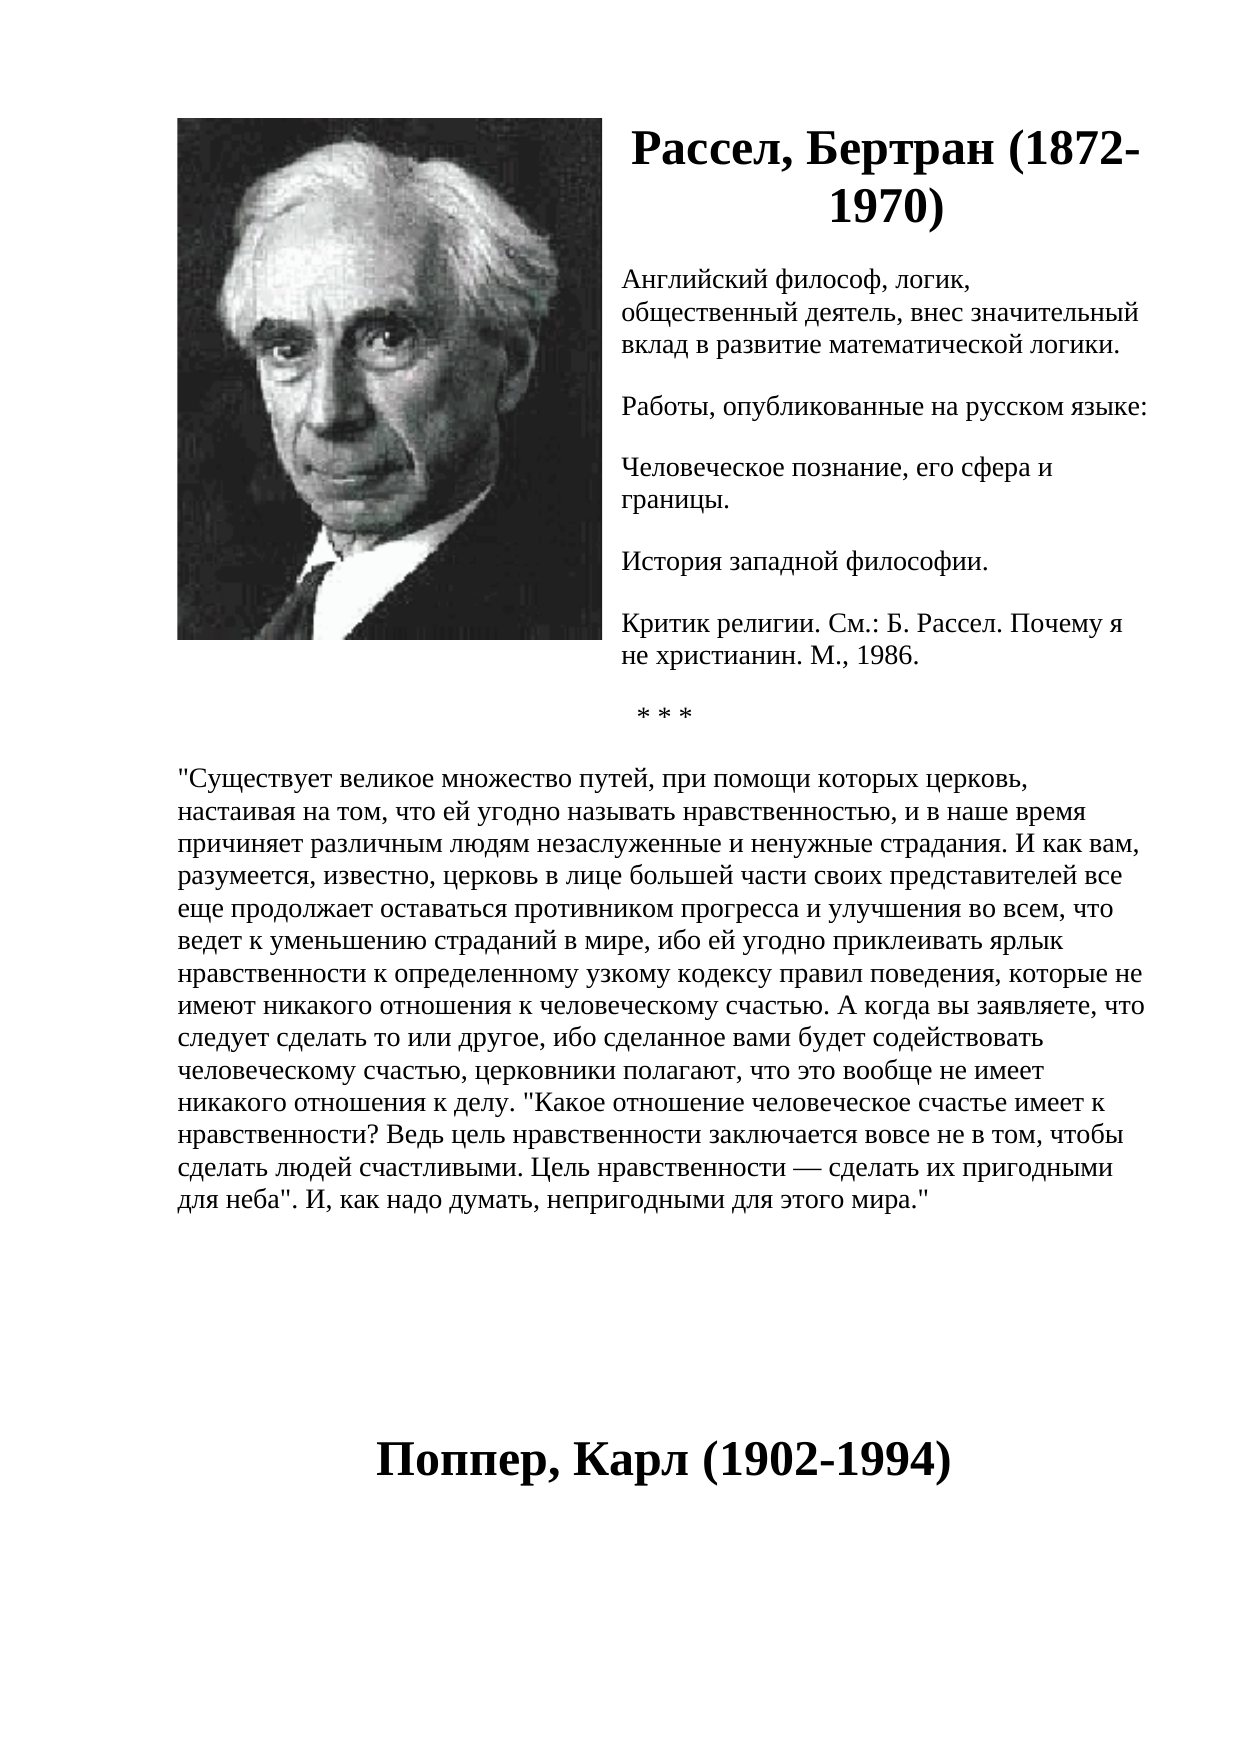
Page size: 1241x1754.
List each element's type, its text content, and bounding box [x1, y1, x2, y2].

text "Существует великое множество путей, при помощи которых церковь, настаивая на том, что ей угодно называть нравственностью, и в наше время причиняет различным людям незаслуженные и ненужные страдания. И как вам, разумеется, известно, церковь в лице большей части своих представителей все еще продолжает оставаться противником прогресса и улучшения во всем, что ведет к уменьшению страданий в мире, ибо ей угодно приклеивать ярлык нравственности к определенному узкому кодексу правил поведения, которые не имеют никакого отношения к человеческому счастью. А когда вы заявляете, что следует сделать то или другое, ибо сделанное вами будет содействовать человеческому счастью, церковники полагают, что это вообще не имеет никакого отношения к делу. "Какое отношение человеческое счастье имеет к нравственности? Ведь цель нравственности заключается вовсе не в том, чтобы сделать людей счастливыми. Цель нравственности — сделать их пригодными для неба". И, как надо думать, непригодными для этого мира." [177, 761, 1152, 1215]
text Английский философ, логик, общественный деятель, внес значительный вклад в развитие математической логики. [603, 262, 1152, 359]
text Работы, опубликованные на русском языке: [603, 389, 1152, 421]
text История западной философии. [603, 544, 1152, 577]
text Рассел, Бертран (1872-1970) [603, 118, 1152, 233]
text Поппер, Карл (1902-1994) [177, 1429, 1152, 1486]
text Критик религии. См.: Б. Рассел. Почему я не христианин. М., 1986. [177, 606, 1152, 671]
text * * * [177, 700, 1152, 732]
picture [177, 118, 603, 640]
text Человеческое познание, его сфера и границы. [603, 450, 1152, 515]
